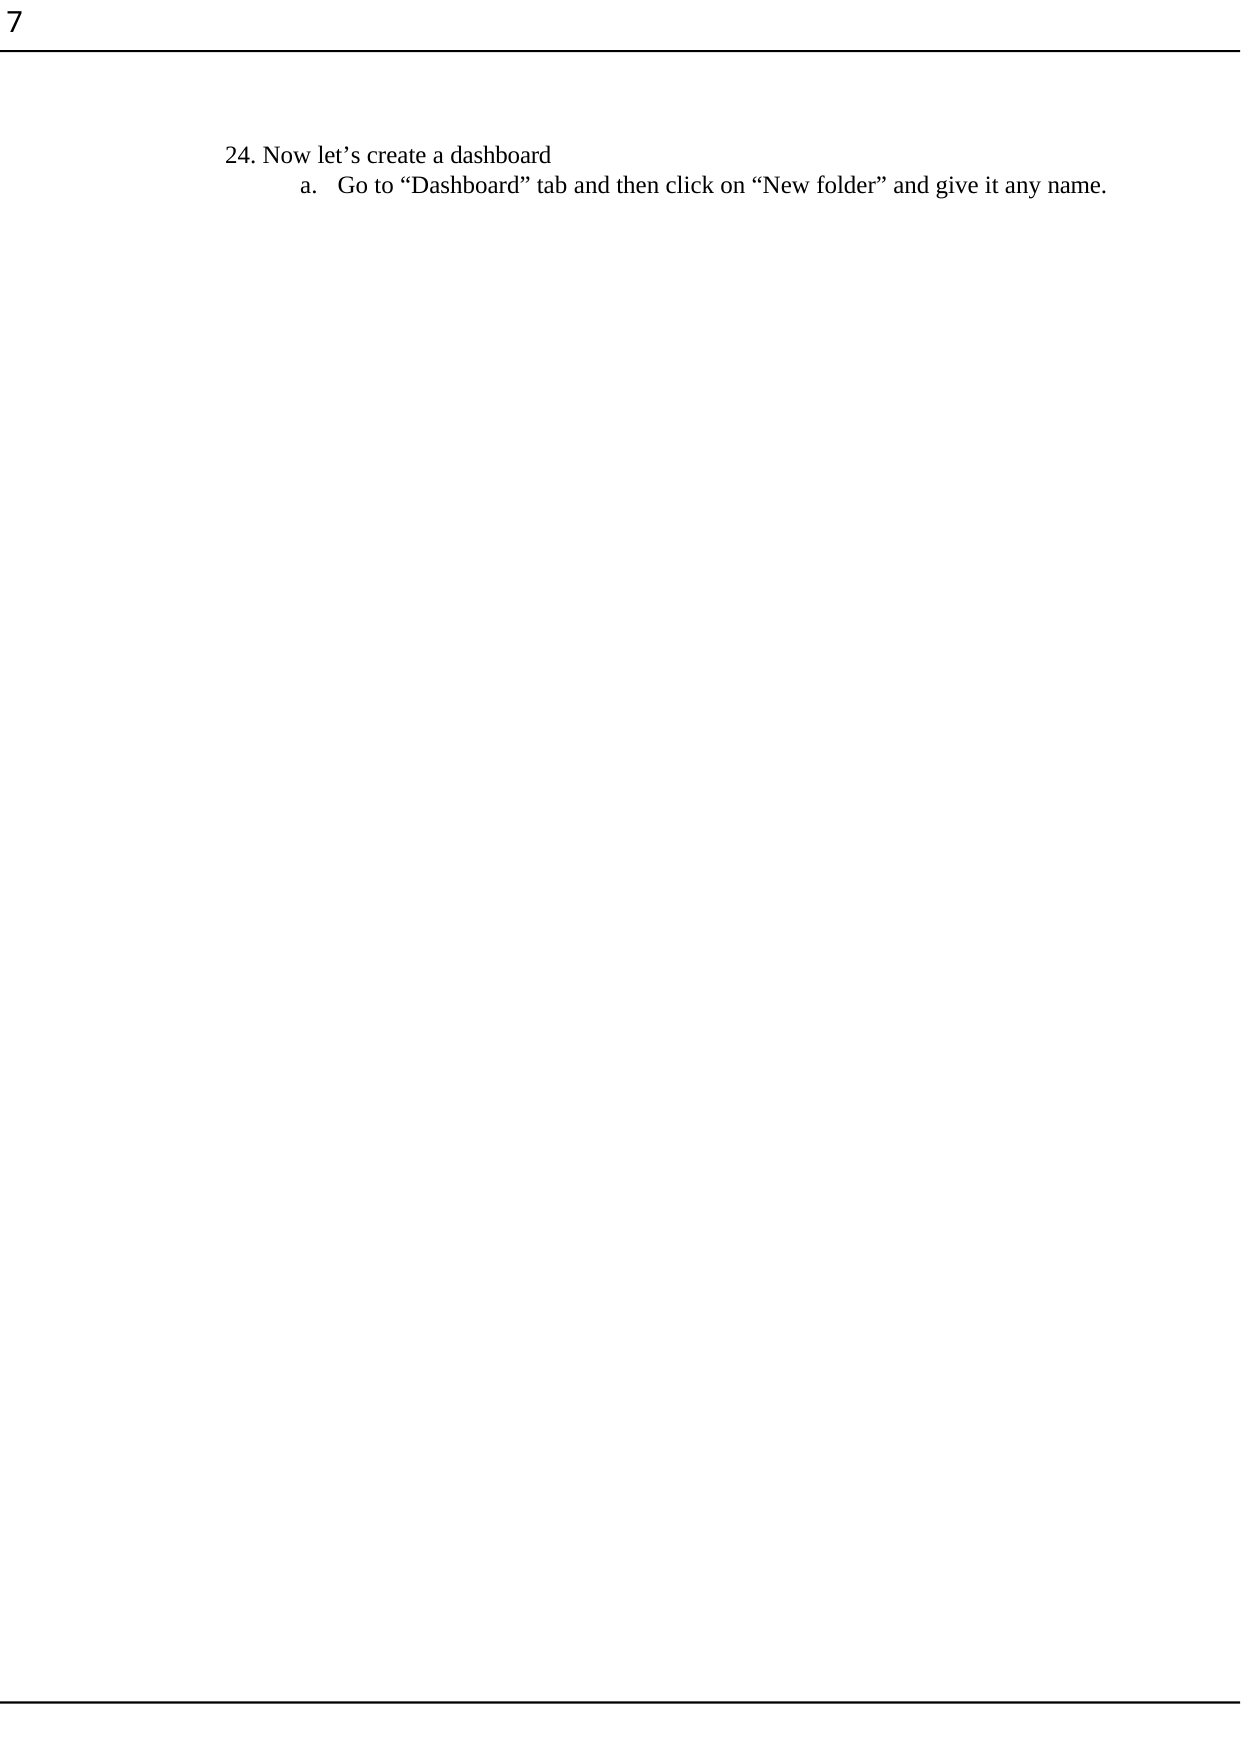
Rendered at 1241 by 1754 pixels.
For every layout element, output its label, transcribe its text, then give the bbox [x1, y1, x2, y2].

list Go to “Dashboard” tab and then click on “New folder” and give it any name. [300, 170, 1198, 199]
list Now let’s create a dashboard [225, 140, 1198, 169]
